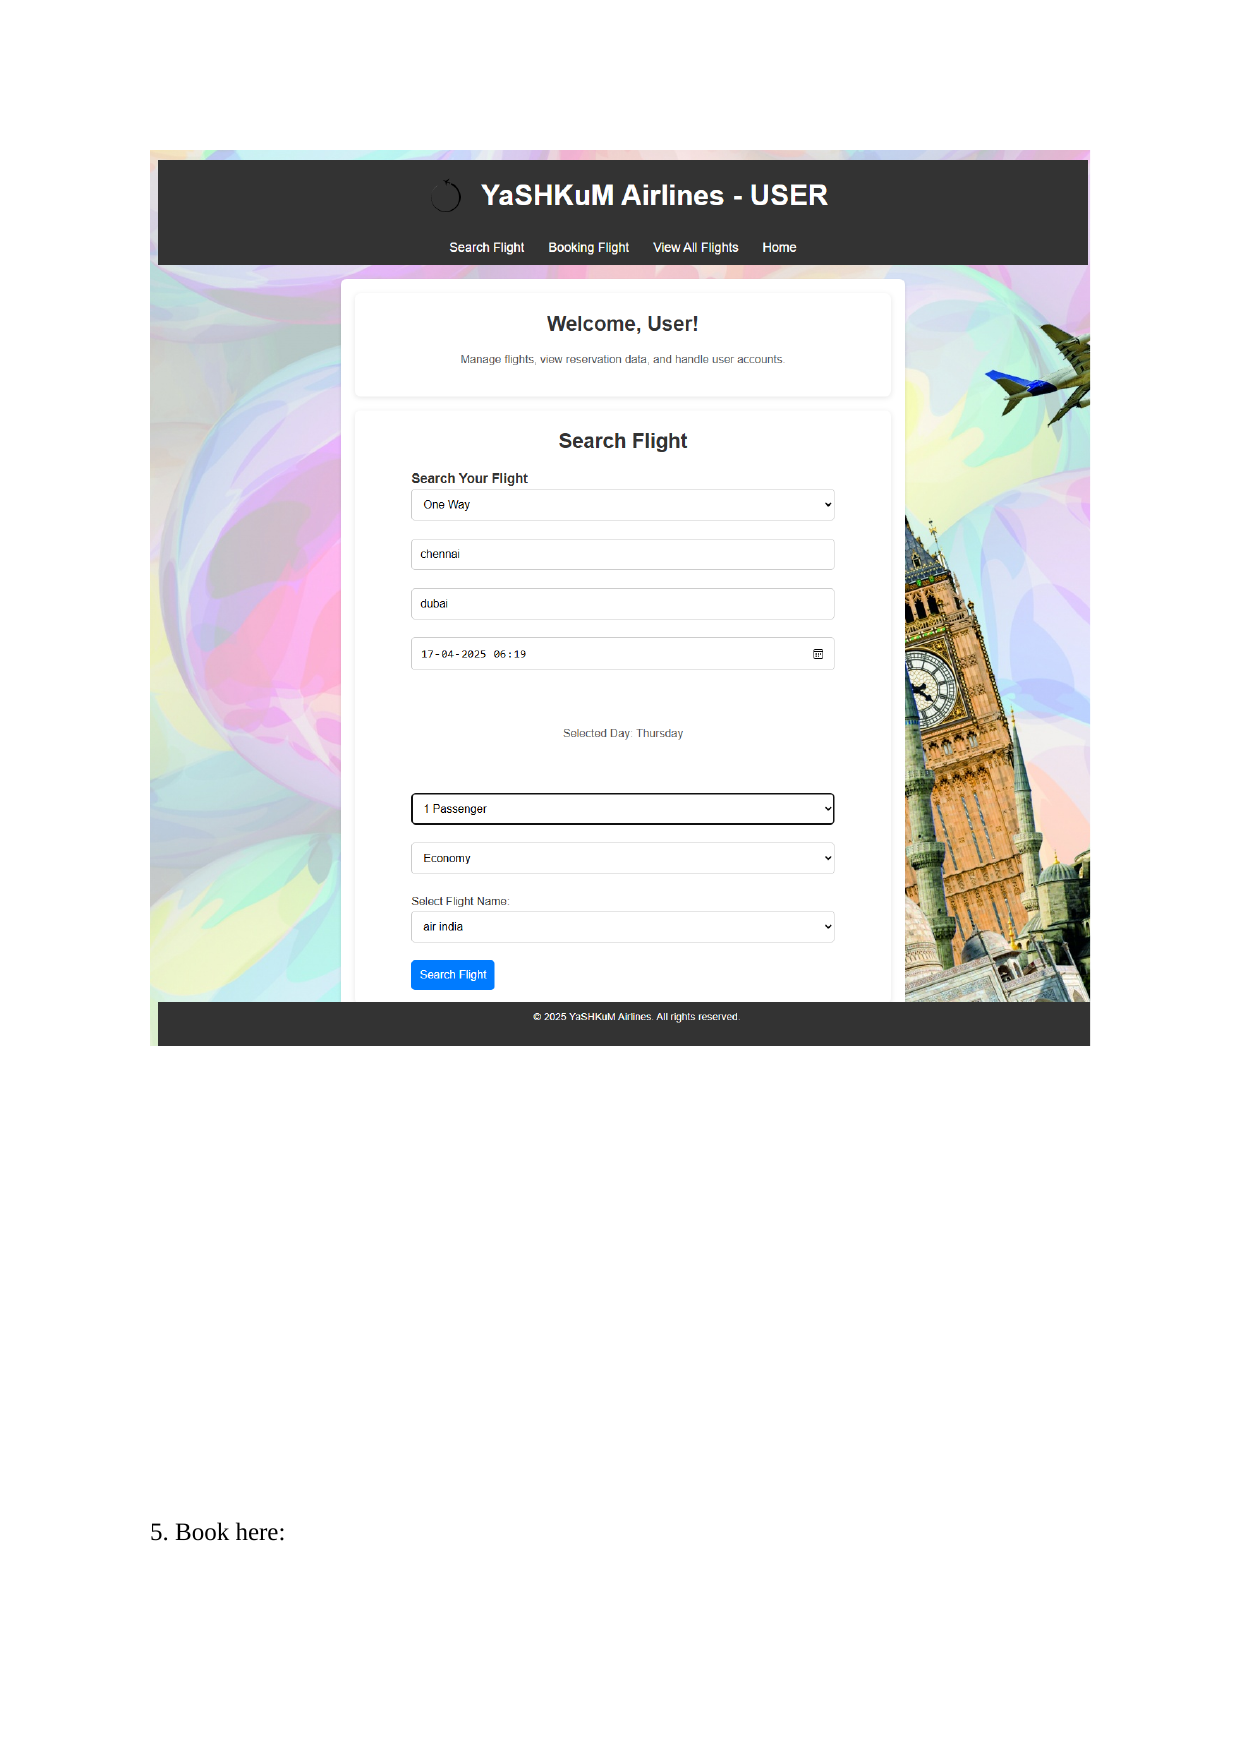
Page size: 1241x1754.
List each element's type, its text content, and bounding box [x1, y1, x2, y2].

picture [150, 150, 1091, 1046]
text 5. Book here: [150, 1517, 1090, 1546]
